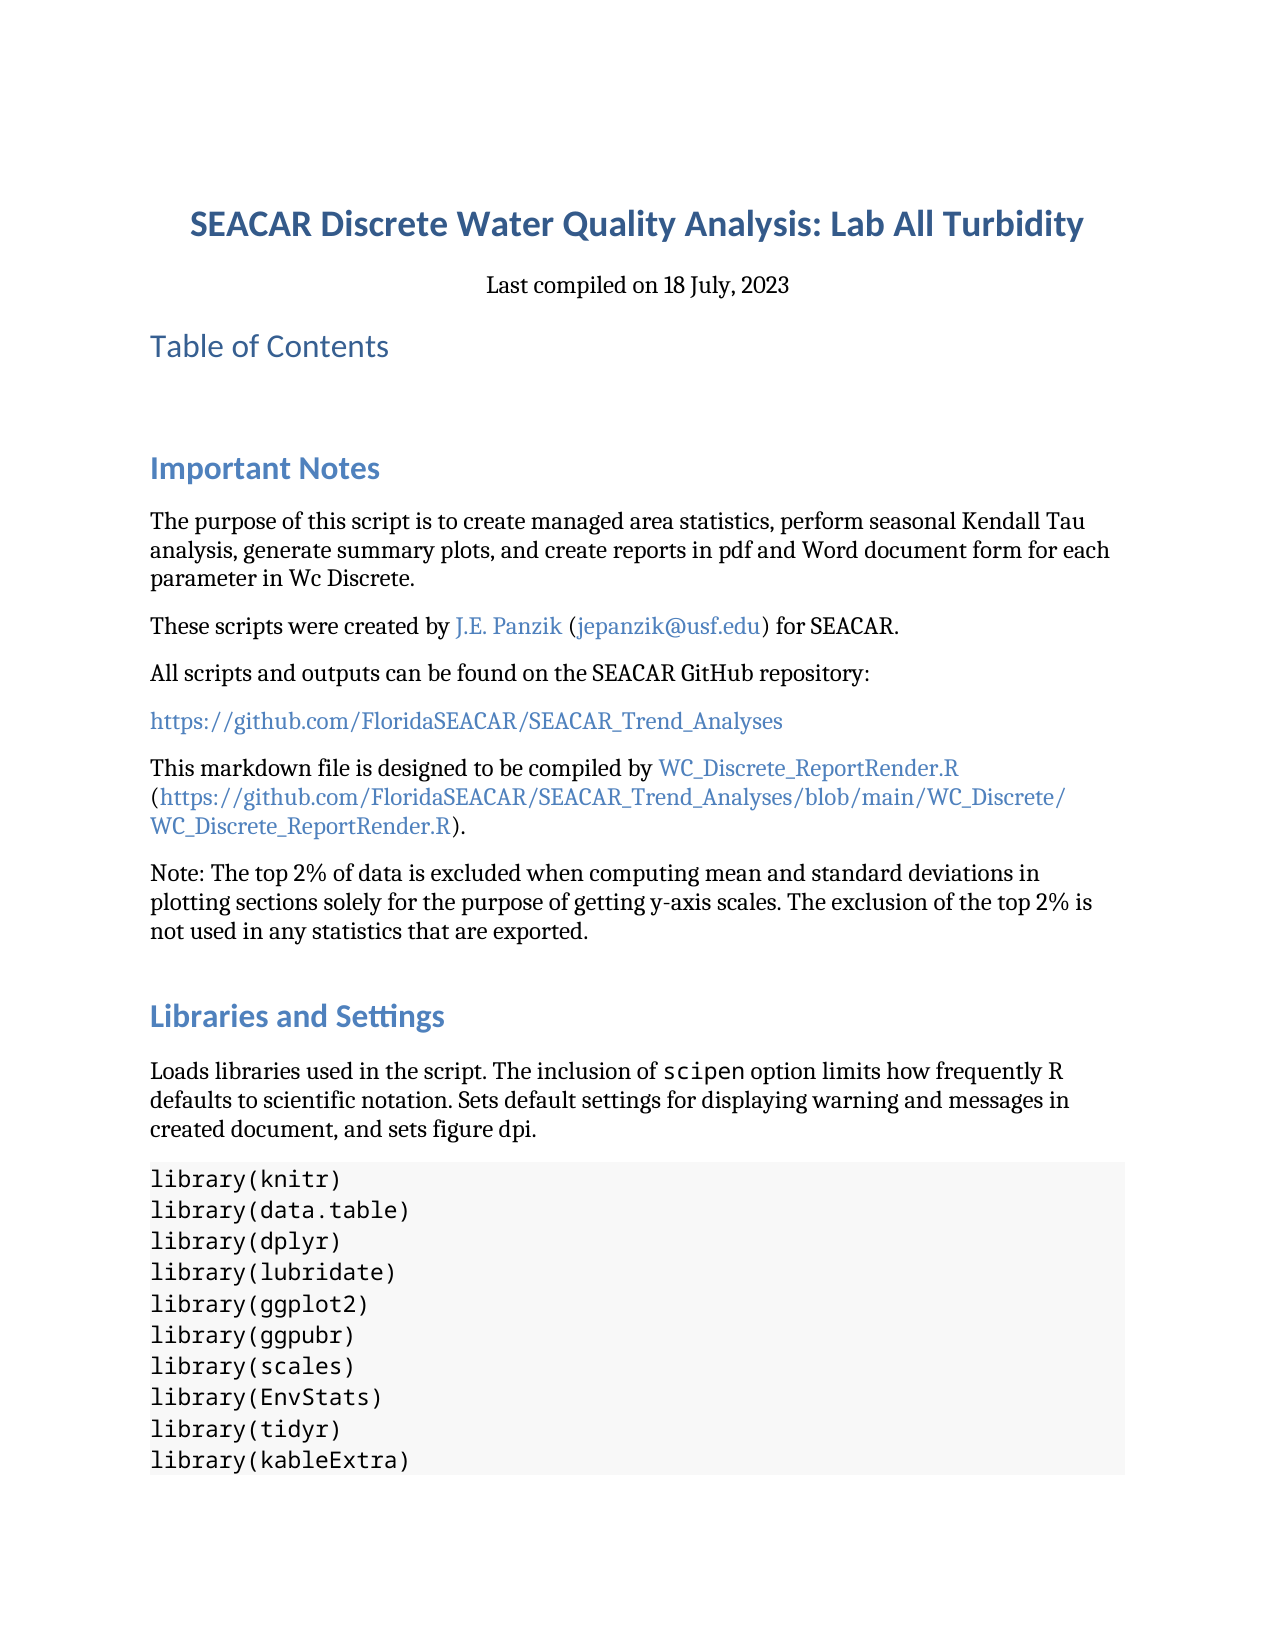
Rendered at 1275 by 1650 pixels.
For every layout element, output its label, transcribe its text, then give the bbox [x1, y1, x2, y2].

text This markdown file is designed to be compiled by WC_Discrete_ReportRender.R (https://github.com/FloridaSEACAR/SEACAR_Trend_Analyses/blob/main/WC_Discrete/WC_Discrete_ReportRender.R). [150, 754, 1125, 841]
text Loads libraries used in the script. The inclusion of scipen option limits how frequently R defaults to scientific notation. Sets default settings for displaying warning and messages in created document, and sets figure dpi. [150, 1055, 1125, 1144]
title SEACAR Discrete Water Quality Analysis: Lab All Turbidity [150, 200, 1125, 246]
text These scripts were created by J.E. Panzik (jepanzik@usf.edu) for SEACAR. [150, 612, 1125, 641]
text The purpose of this script is to create managed area statistics, perform seasonal Kendall Tau analysis, generate summary plots, and create reports in pdf and Word document form for each parameter in Wc Discrete. [150, 507, 1125, 593]
subtitle Libraries and Settings [150, 996, 1125, 1036]
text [150, 1162, 1125, 1475]
text All scripts and outputs can be found on the SEACAR GitHub repository: [150, 659, 1125, 688]
text Note: The top 2% of data is excluded when computing mean and standard deviations in plotting sections solely for the purpose of getting y-axis scales. The exclusion of the top 2% is not used in any statistics that are exported. [150, 859, 1125, 946]
text Last compiled on 18 July, 2023 [150, 271, 1125, 299]
subtitle Important Notes [150, 447, 1125, 488]
text https://github.com/FloridaSEACAR/SEACAR_Trend_Analyses [150, 707, 1125, 736]
